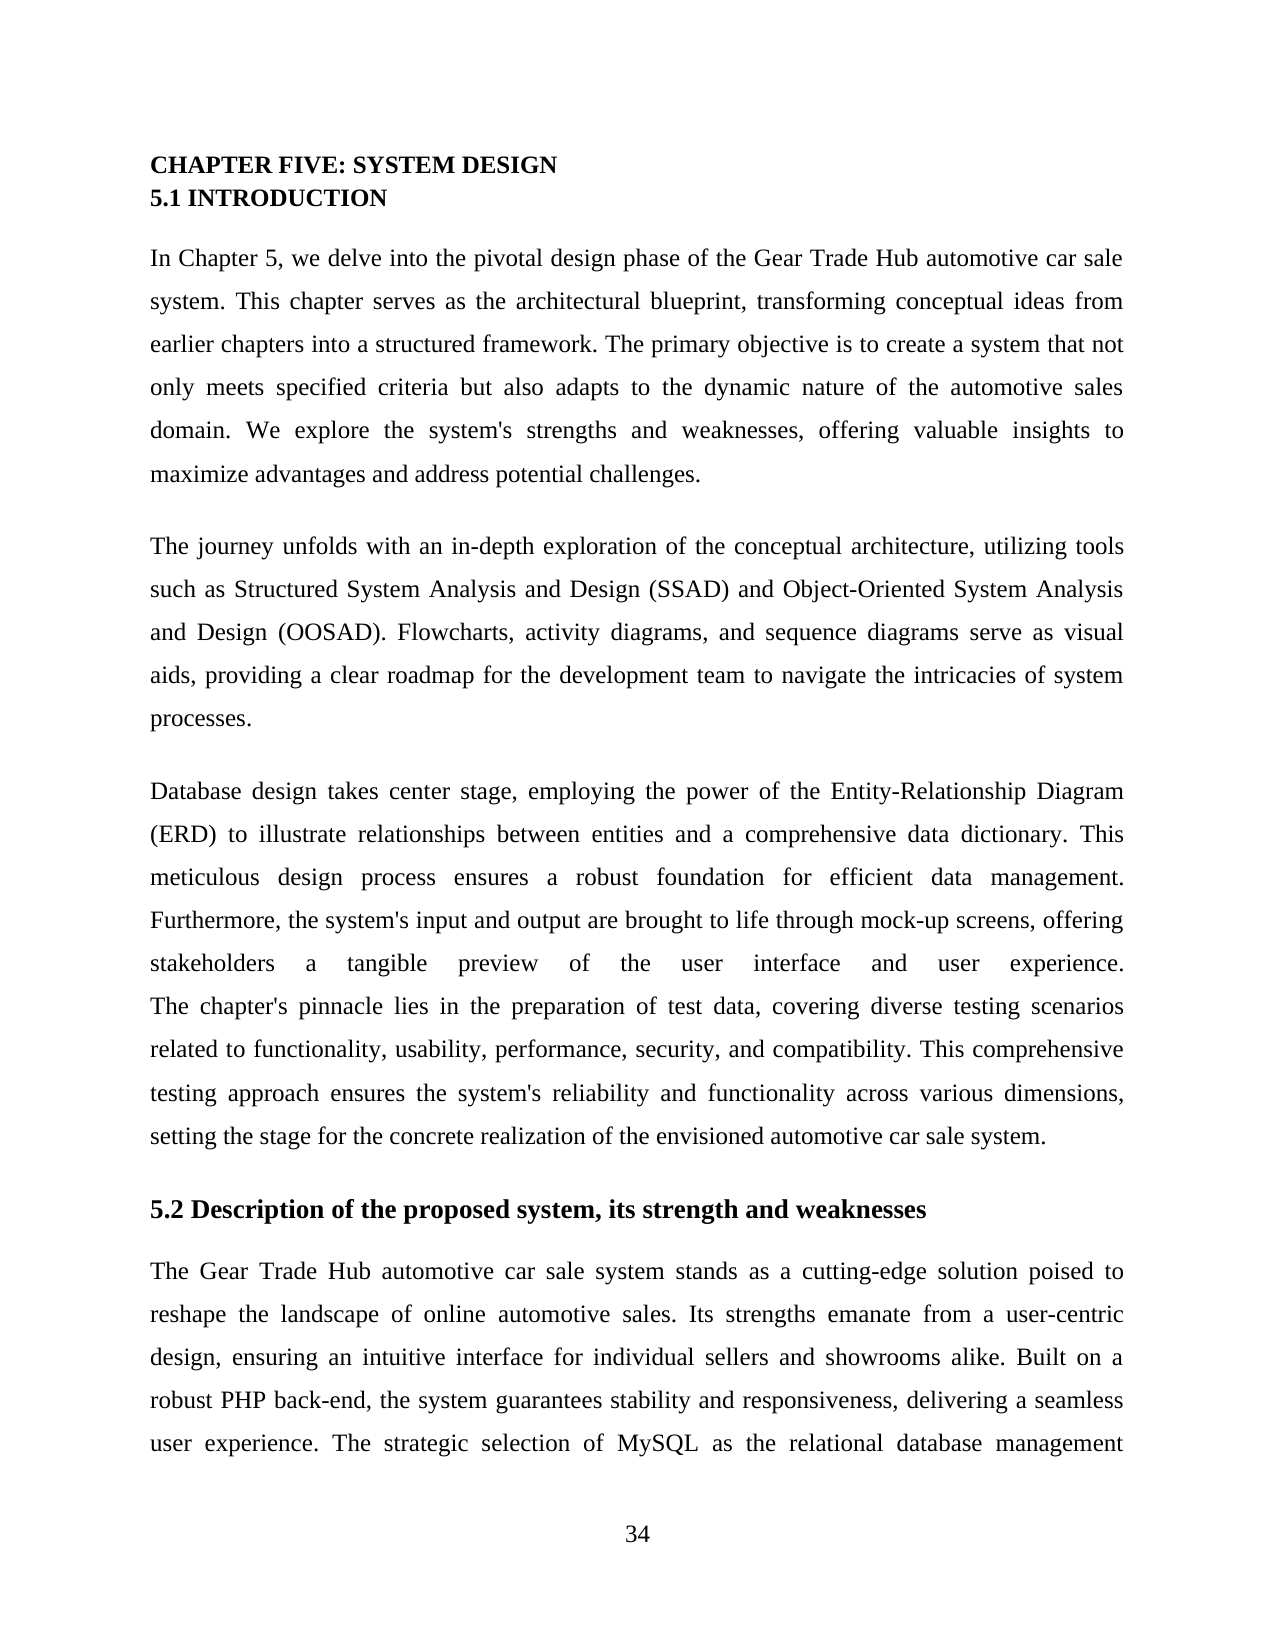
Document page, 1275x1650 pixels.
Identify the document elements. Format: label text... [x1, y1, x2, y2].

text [150, 1256, 1125, 1457]
subtitle CHAPTER FIVE: SYSTEM DESIGN [150, 150, 1125, 179]
subtitle 5.2 Description of the proposed system, its strength and weaknesses [150, 1193, 1125, 1224]
text The journey unfolds with an in-depth exploration of the conceptual architecture, utilizing tools such as Structured System Analysis and Design (SSAD) and Object-Oriented System Analysis and Design (OOSAD). Flowcharts, activity diagrams, and sequence diagrams serve as visual aids, providing a clear roadmap for the development team to navigate the intricacies of system processes. [150, 531, 1125, 732]
text In Chapter 5, we delve into the pivotal design phase of the Gear Trade Hub automotive car sale system. This chapter serves as the architectural blueprint, transforming conceptual ideas from earlier chapters into a structured framework. The primary objective is to create a system that not only meets specified criteria but also adapts to the dynamic nature of the automotive sales domain. We explore the system's strengths and weaknesses, offering valuable insights to maximize advantages and address potential challenges. [150, 243, 1125, 487]
text Database design takes center stage, employing the power of the Entity-Relationship Diagram (ERD) to illustrate relationships between entities and a comprehensive data dictionary. This meticulous design process ensures a robust foundation for efficient data management. Furthermore, the system's input and output are brought to life through mock-up screens, offering stakeholders a tangible preview of the user interface and user experience. The chapter's pinnacle lies in the preparation of test data, covering diverse testing scenarios related to functionality, usability, performance, security, and compatibility. This comprehensive testing approach ensures the system's reliability and functionality across various dimensions, setting the stage for the concrete realization of the envisioned automotive car sale system. [150, 776, 1125, 1149]
subtitle 5.1 INTRODUCTION [150, 183, 1125, 212]
